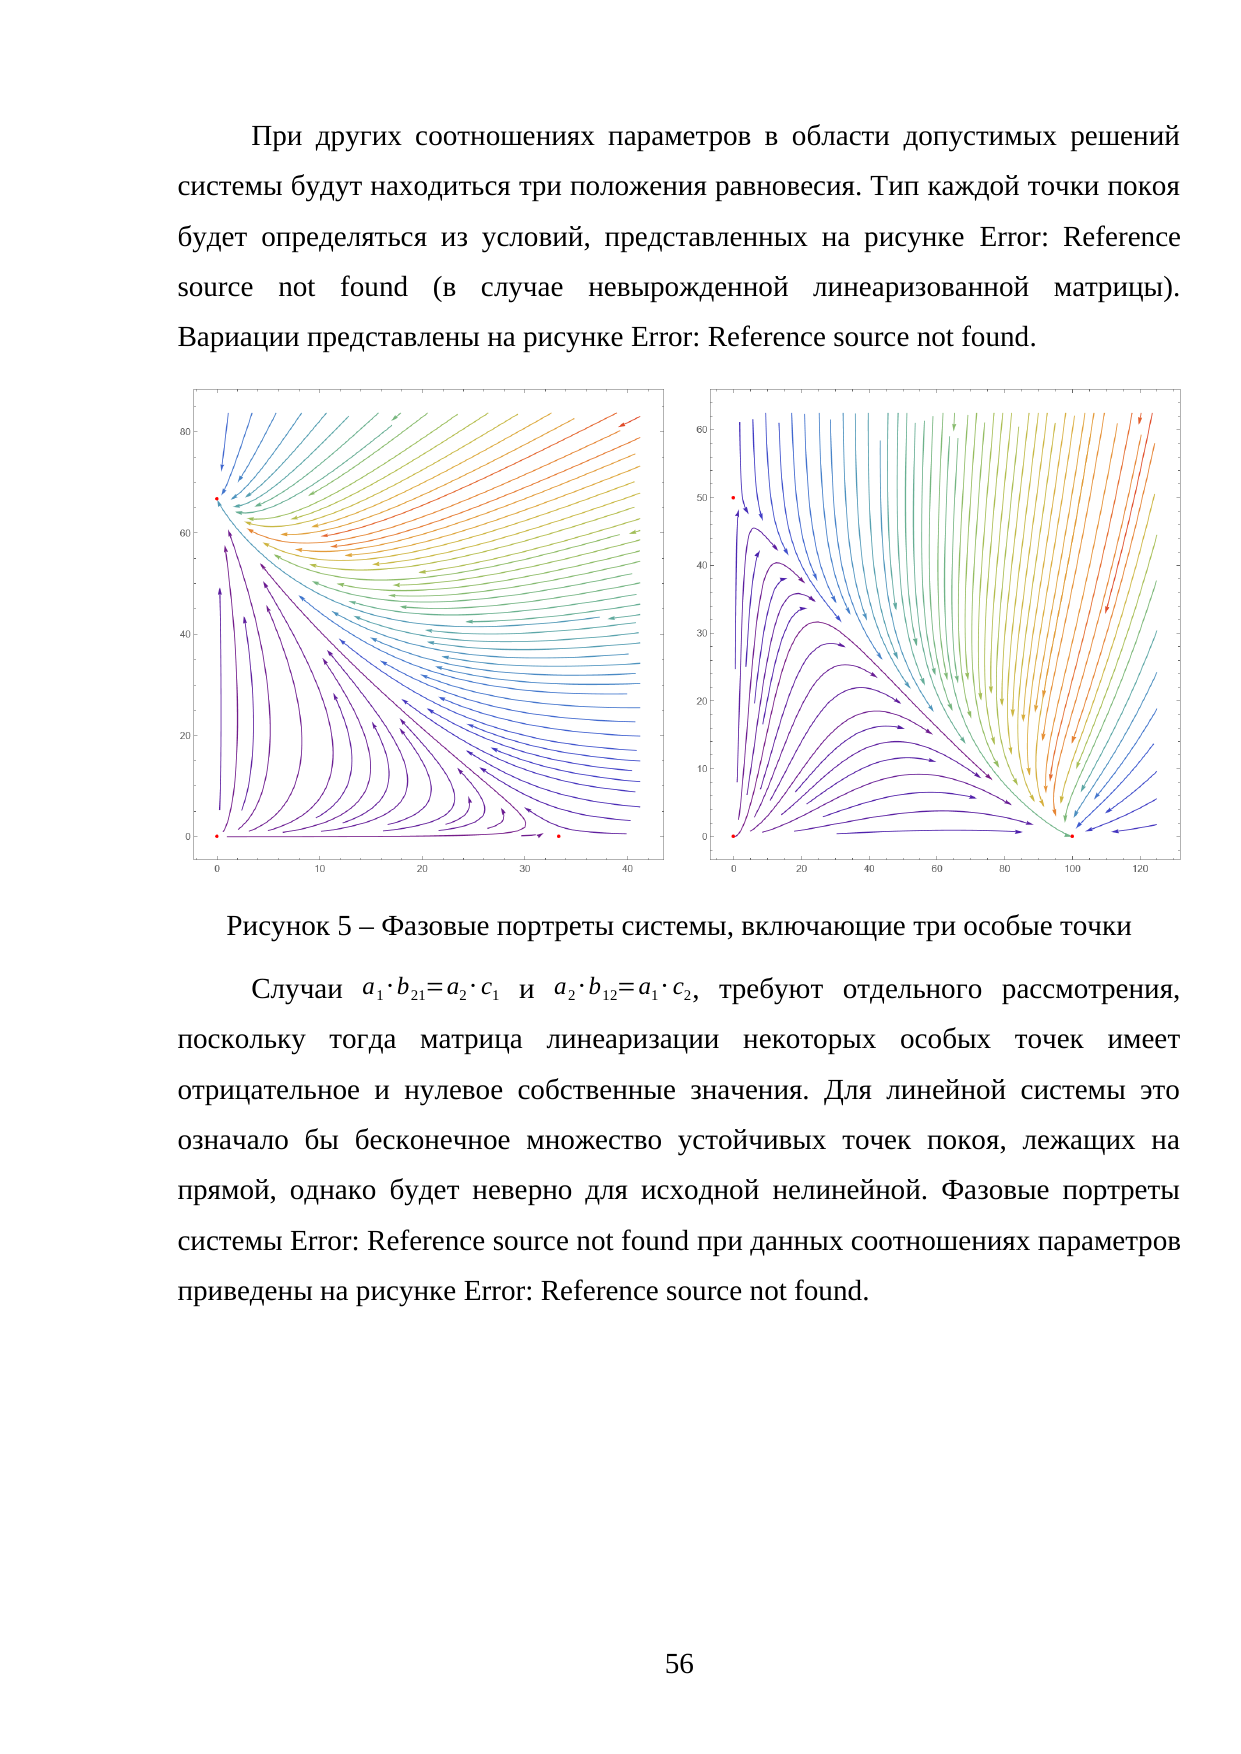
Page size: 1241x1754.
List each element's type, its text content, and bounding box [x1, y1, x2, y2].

text Фазовые портреты системы, включающие три особые точки [177, 908, 1181, 942]
picture [177, 369, 1182, 892]
